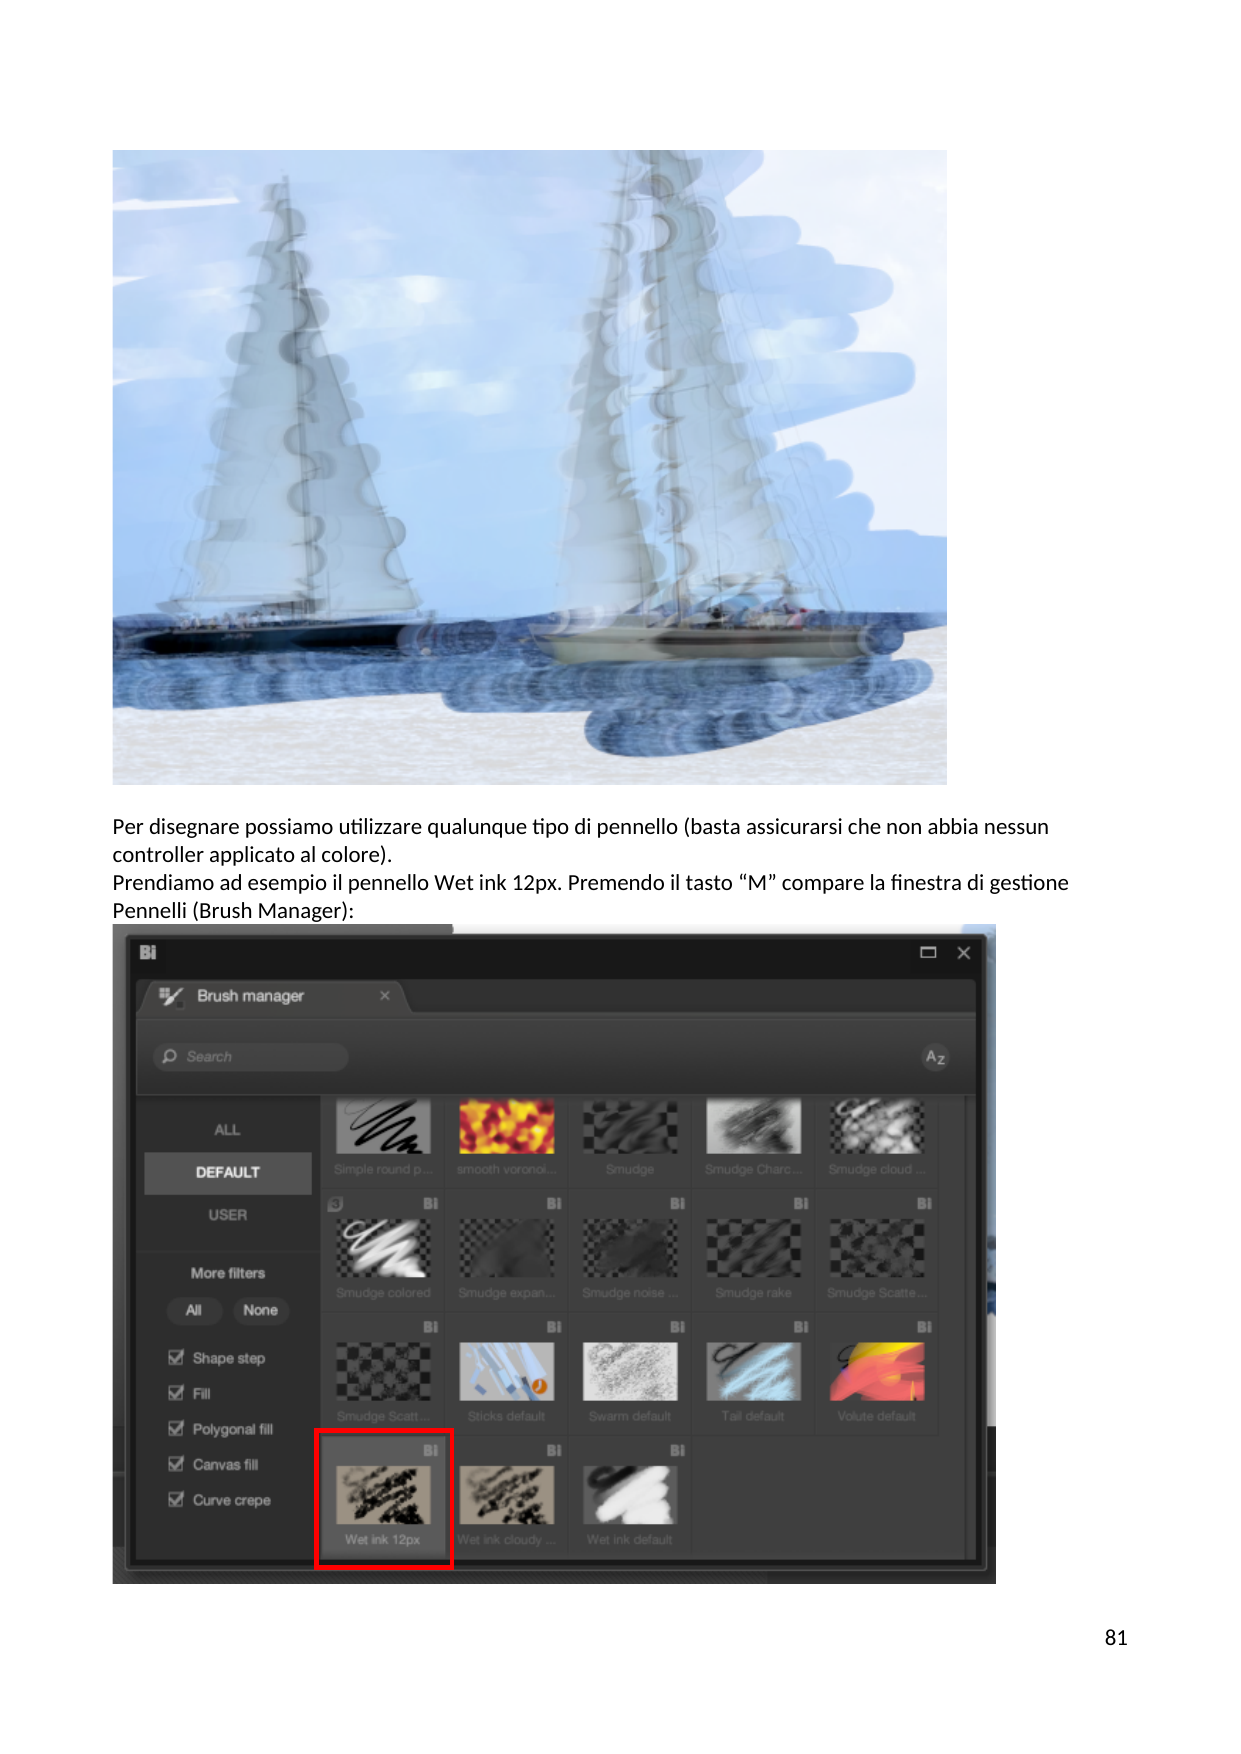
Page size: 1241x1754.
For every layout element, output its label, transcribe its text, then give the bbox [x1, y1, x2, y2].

picture [112, 150, 947, 785]
picture [112, 924, 996, 1584]
text Per disegnare possiamo utilizzare qualunque tipo di pennello (basta assicurarsi che non abbia nessun controller applicato al colore). [112, 812, 1128, 868]
text Prendiamo ad esempio il pennello Wet ink 12px. Premendo il tasto “M” compare la finestra di gestione Pennelli (Brush Manager): [112, 868, 1128, 924]
